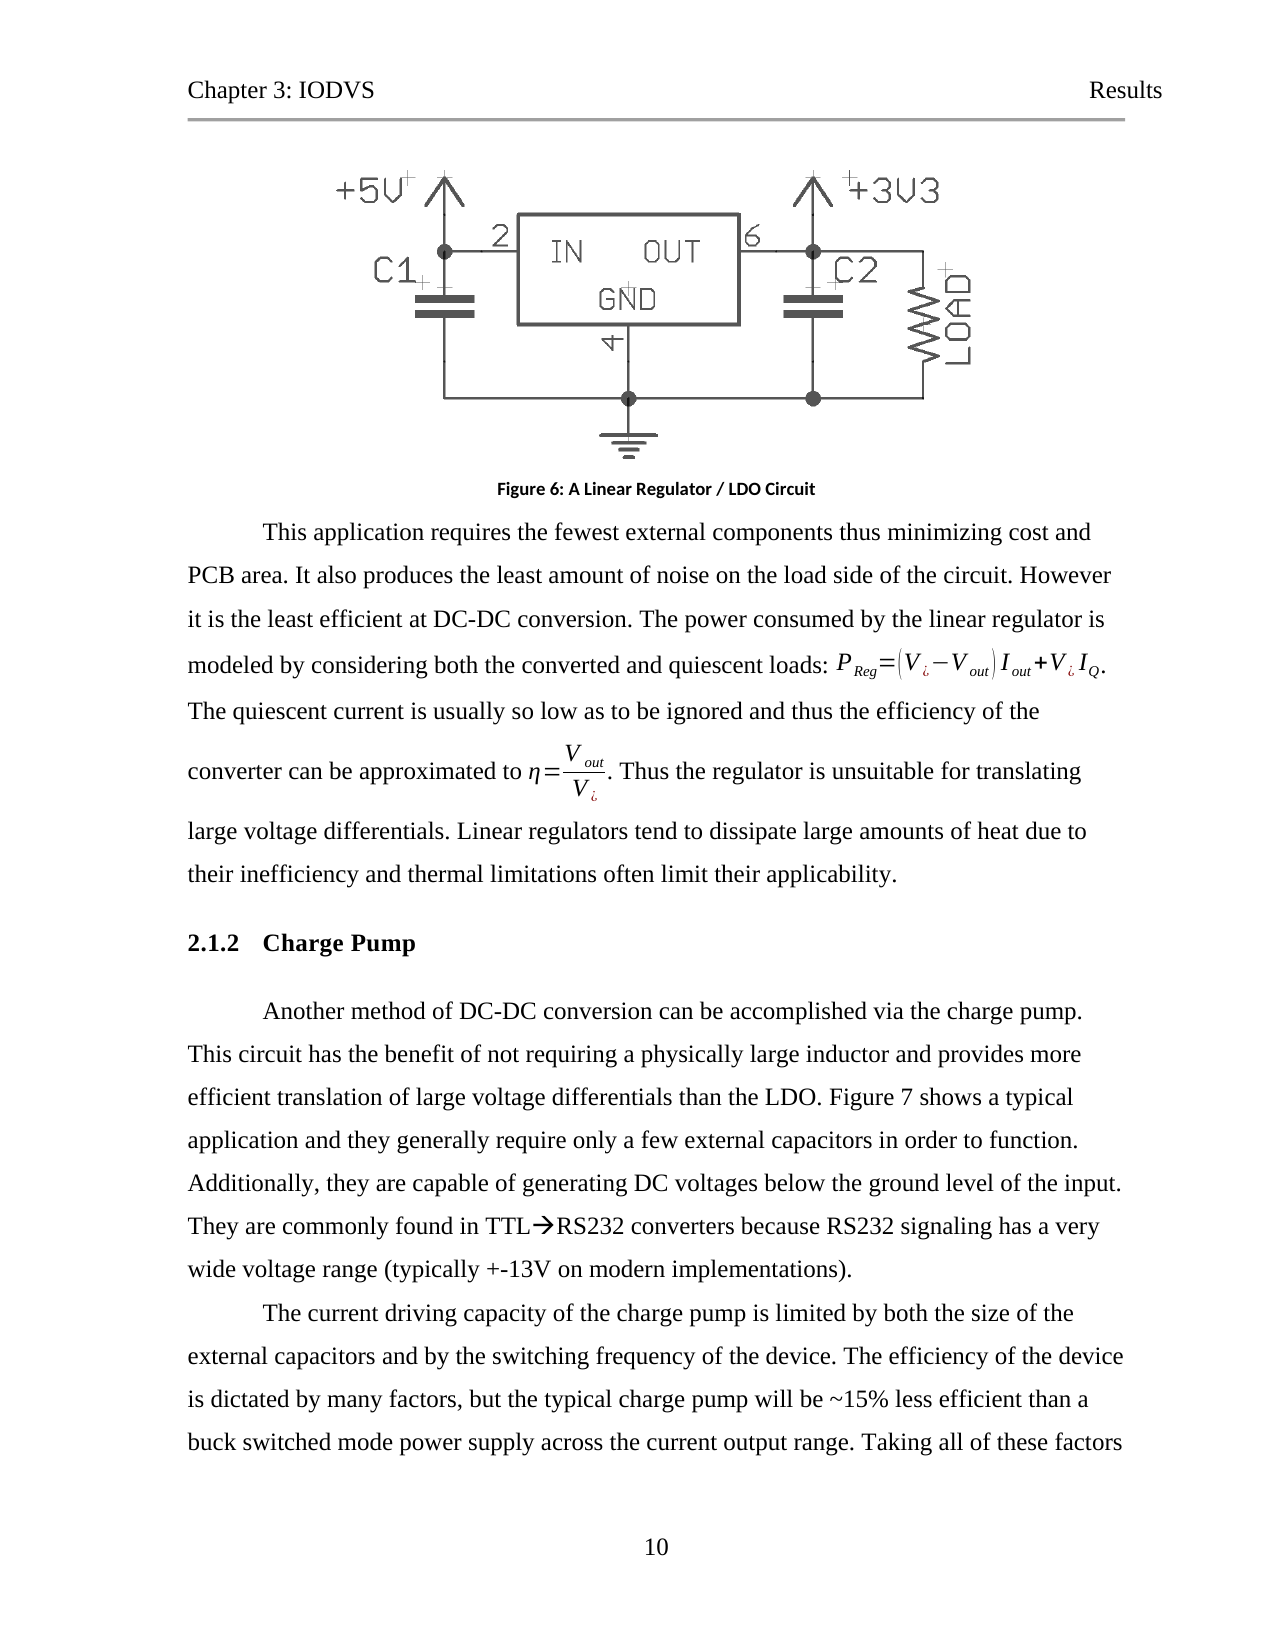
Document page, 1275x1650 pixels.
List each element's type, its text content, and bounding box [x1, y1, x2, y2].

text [187, 1298, 1125, 1456]
text Figure 6: A Linear Regulator / LDO Circuit [187, 477, 1125, 500]
picture [329, 161, 983, 463]
text This application requires the fewest external components thus minimizing cost and PCB area. It also produces the least amount of noise on the load side of the circuit. However it is the least efficient at DC-DC conversion. The power consumed by the linear regulator is modeled by considering both the converted and quiescent loads: . The quiescent current is usually so low as to be ignored and thus the efficiency of the converter can be approximated to . Thus the regulator is unsuitable for translating large voltage differentials. Linear regulators tend to dissipate large amounts of heat due to their inefficiency and thermal limitations often limit their applicability. [187, 517, 1125, 888]
subtitle Charge Pump [187, 928, 1125, 956]
text Another method of DC-DC conversion can be accomplished via the charge pump. This circuit has the benefit of not requiring a physically large inductor and provides more efficient translation of large voltage differentials than the LDO. Figure 7 shows a typical application and they generally require only a few external capacitors in order to function. Additionally, they are capable of generating DC voltages below the ground level of the input. They are commonly found in TTLRS232 converters because RS232 signaling has a very wide voltage range (typically +-13V on modern implementations). [187, 996, 1125, 1283]
